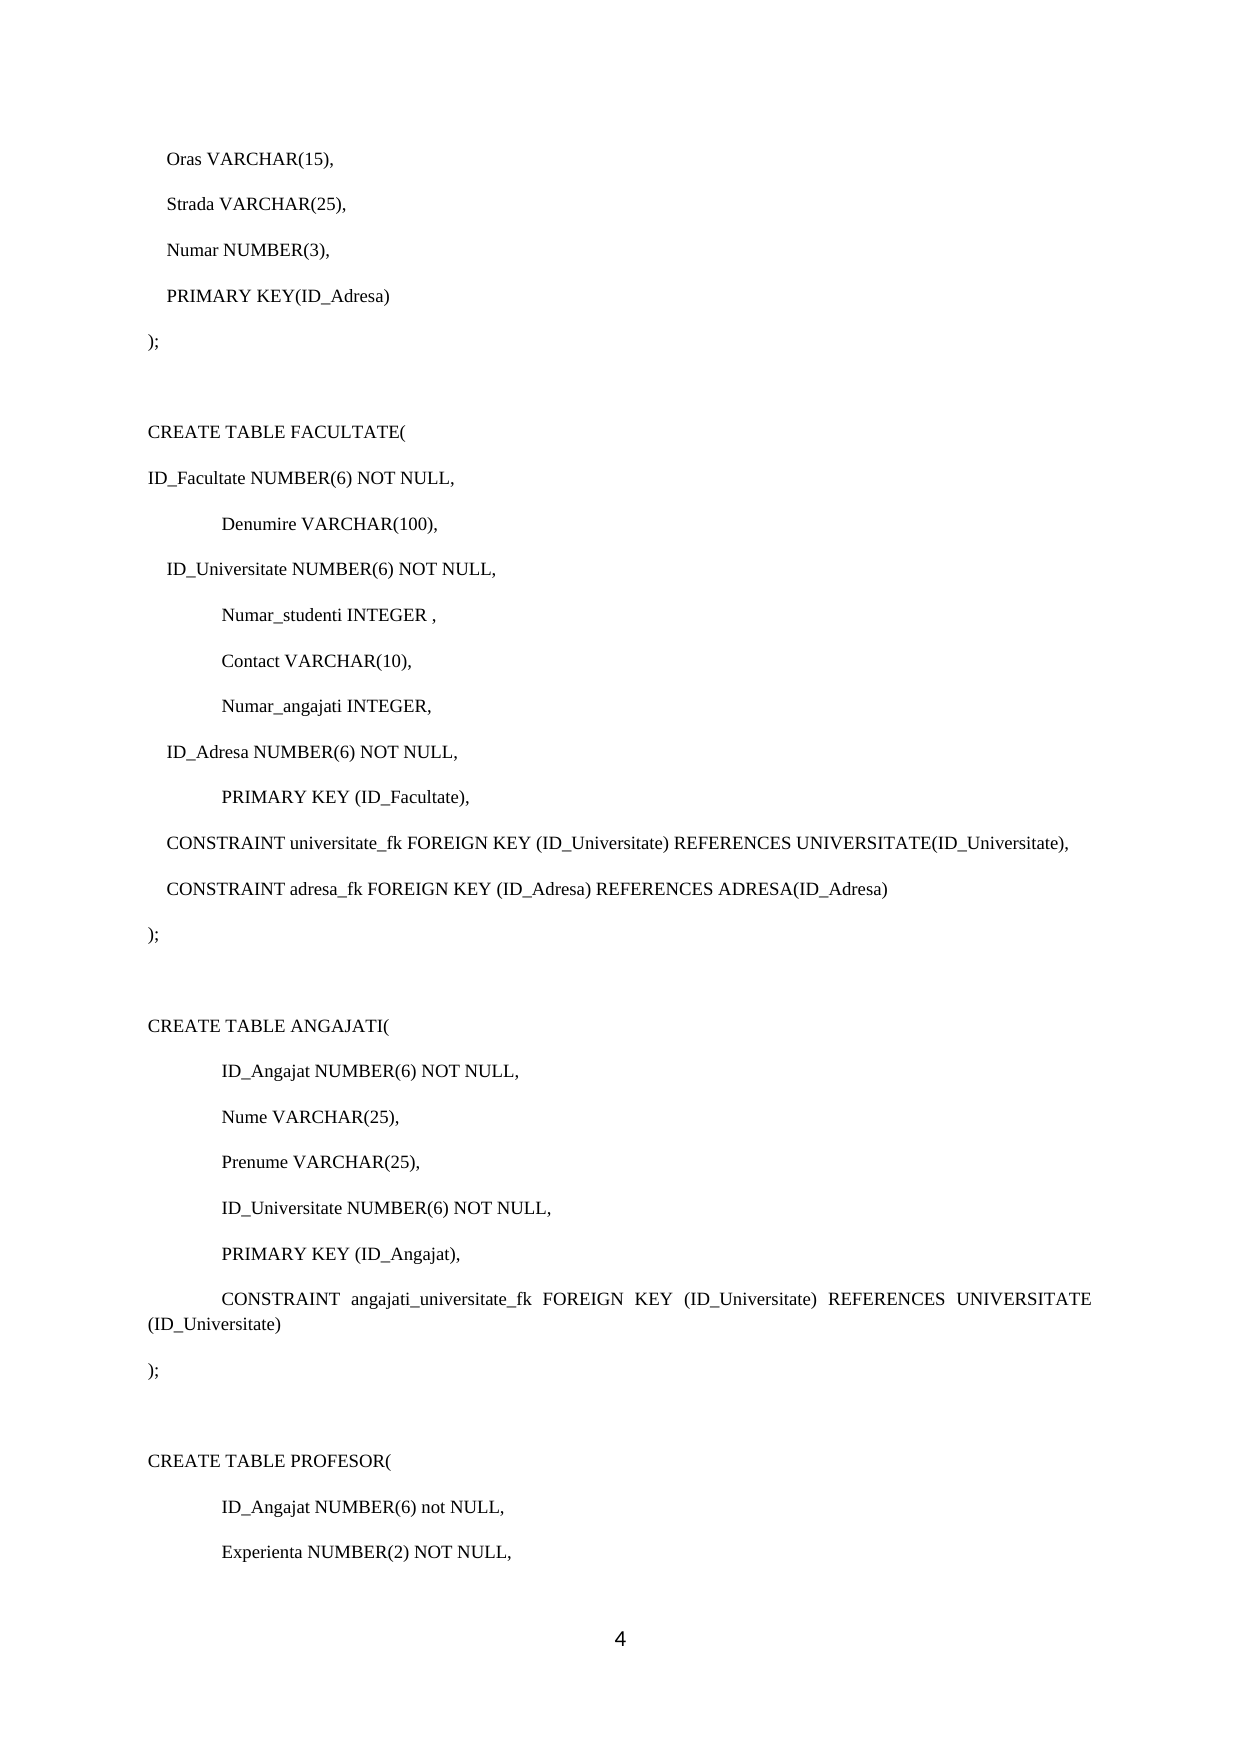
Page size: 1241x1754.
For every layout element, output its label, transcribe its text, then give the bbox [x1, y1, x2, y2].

text PRIMARY KEY(ID_Adresa) [148, 284, 1093, 306]
text CONSTRAINT adresa_fk FOREIGN KEY (ID_Adresa) REFERENCES ADRESA(ID_Adresa) [148, 878, 1093, 899]
text Prenume VARCHAR(25), [148, 1151, 1093, 1173]
text CREATE TABLE PROFESOR( [148, 1450, 1093, 1471]
text ID_Angajat NUMBER(6) NOT NULL, [148, 1060, 1093, 1082]
text Denumire VARCHAR(100), [148, 513, 1093, 534]
text ID_Universitate NUMBER(6) NOT NULL, [148, 1197, 1093, 1218]
text Numar_angajati INTEGER, [148, 695, 1093, 717]
text CREATE TABLE ANGAJATI( [148, 1014, 1093, 1036]
text Experienta NUMBER(2) NOT NULL, [148, 1541, 1093, 1563]
text Numar NUMBER(3), [148, 239, 1093, 260]
text ID_Facultate NUMBER(6) NOT NULL, [148, 467, 1093, 488]
text ID_Universitate NUMBER(6) NOT NULL, [148, 558, 1093, 580]
text Nume VARCHAR(25), [148, 1106, 1093, 1127]
text ); [148, 923, 1093, 945]
text ID_Angajat NUMBER(6) not NULL, [148, 1496, 1093, 1517]
text Strada VARCHAR(25), [148, 193, 1093, 215]
text Oras VARCHAR(15), [148, 148, 1093, 169]
text CONSTRAINT universitate_fk FOREIGN KEY (ID_Universitate) REFERENCES UNIVERSITATE(ID_Universitate), [148, 832, 1093, 853]
text ID_Adresa NUMBER(6) NOT NULL, [148, 741, 1093, 762]
text ); [148, 330, 1093, 352]
text Contact VARCHAR(10), [148, 649, 1093, 671]
text CONSTRAINT angajati_universitate_fk FOREIGN KEY (ID_Universitate) REFERENCES UNIVERSITATE (ID_Universitate) [148, 1288, 1093, 1334]
text CREATE TABLE FACULTATE( [148, 421, 1093, 443]
text PRIMARY KEY (ID_Angajat), [148, 1243, 1093, 1264]
text ); [148, 1359, 1093, 1380]
text PRIMARY KEY (ID_Facultate), [148, 786, 1093, 808]
text Numar_studenti INTEGER , [148, 604, 1093, 625]
